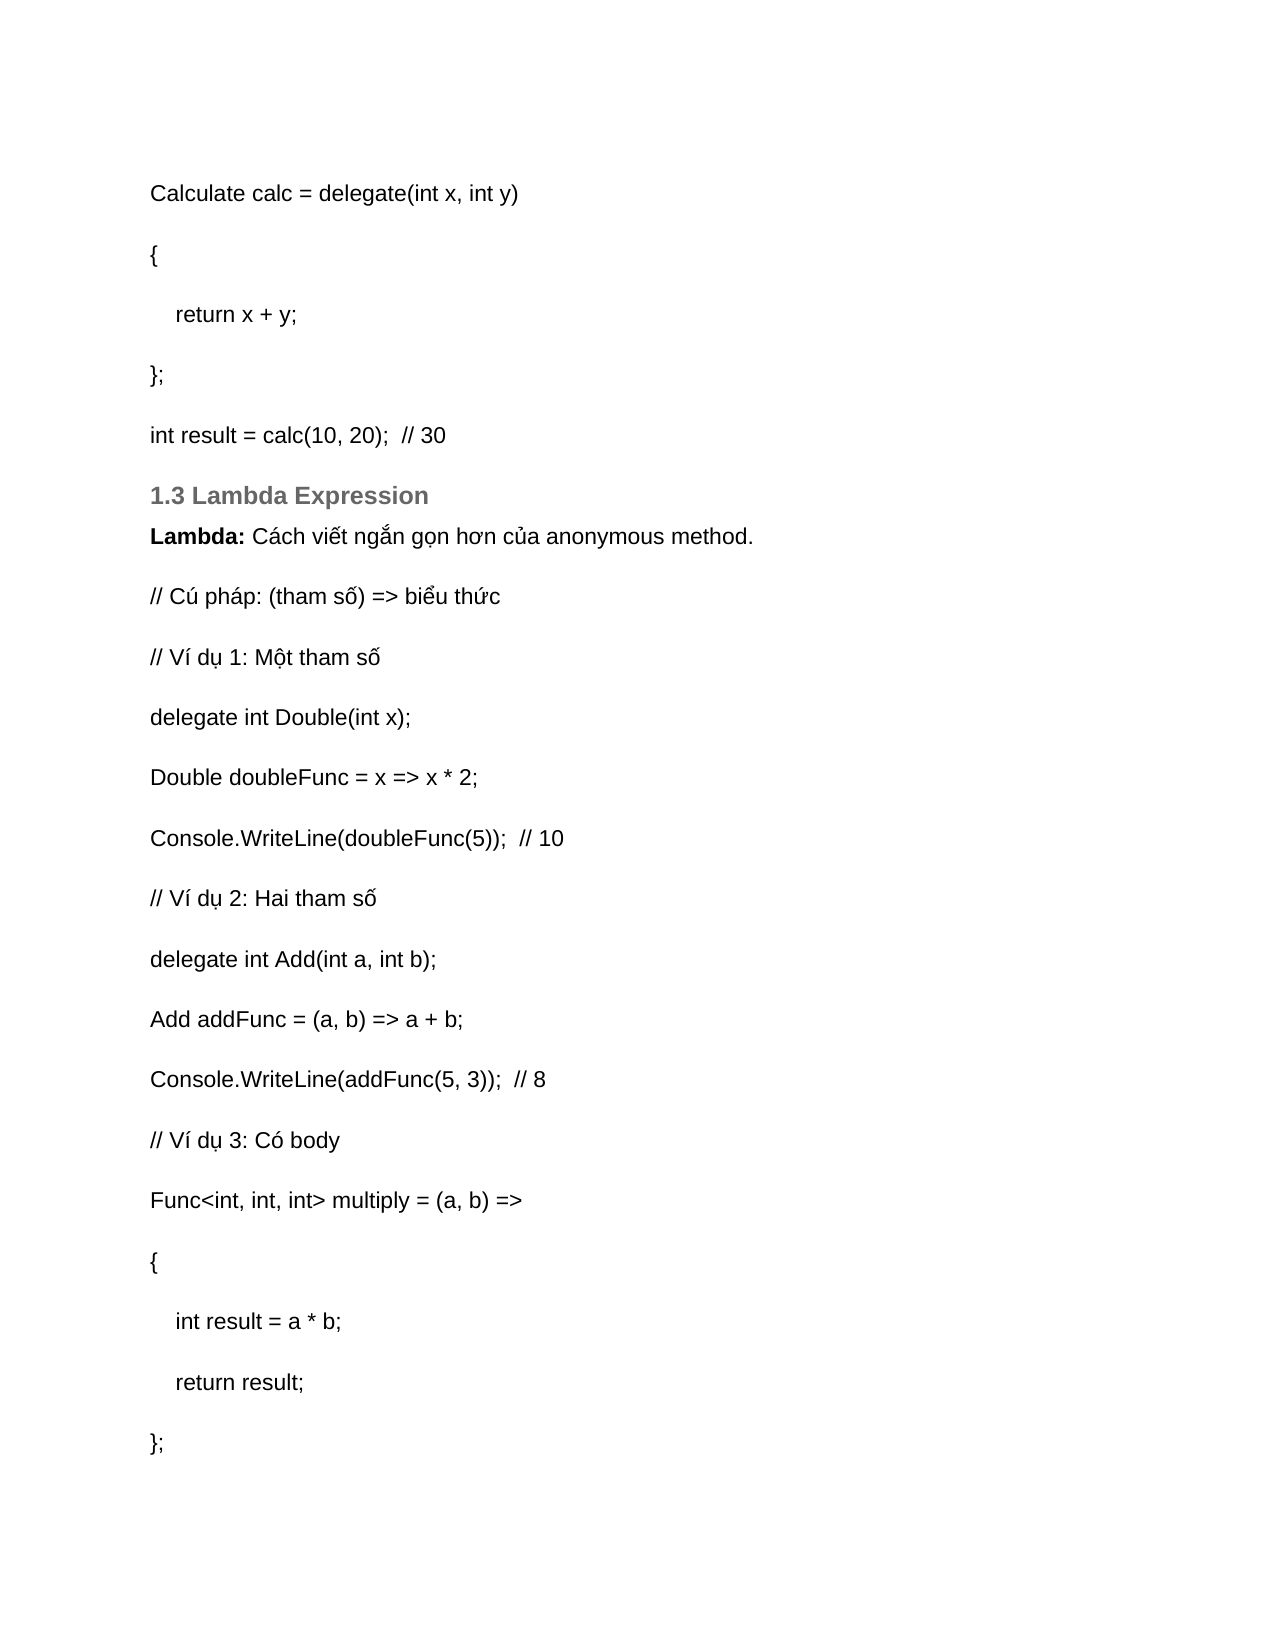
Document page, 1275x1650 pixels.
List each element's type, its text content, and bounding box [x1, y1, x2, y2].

text Console.WriteLine(doubleFunc(5)); // 10 [150, 825, 1125, 851]
text delegate int Double(int x); [150, 704, 1125, 730]
text Calculate calc = delegate(int x, int y) [150, 180, 1125, 207]
text int result = a * b; [150, 1308, 1125, 1334]
text { [150, 241, 1125, 267]
text }; [150, 1429, 1125, 1455]
subtitle 1.3 Lambda Expression [150, 481, 1125, 510]
text // Ví dụ 2: Hai tham số [150, 885, 1125, 911]
text // Ví dụ 3: Có body [150, 1127, 1125, 1153]
text int result = calc(10, 20); // 30 [150, 422, 1125, 448]
text Func<int, int, int> multiply = (a, b) => [150, 1187, 1125, 1213]
text Lambda: Cách viết ngắn gọn hơn của anonymous method. [150, 523, 1125, 549]
text return result; [150, 1368, 1125, 1395]
text Console.WriteLine(addFunc(5, 3)); // 8 [150, 1066, 1125, 1093]
text { [150, 1248, 1125, 1274]
text // Cú pháp: (tham số) => biểu thức [150, 583, 1125, 609]
text return x + y; [150, 301, 1125, 327]
text }; [150, 361, 1125, 388]
text Double doubleFunc = x => x * 2; [150, 764, 1125, 791]
text delegate int Add(int a, int b); [150, 946, 1125, 972]
text // Ví dụ 1: Một tham số [150, 643, 1125, 670]
text Add addFunc = (a, b) => a + b; [150, 1006, 1125, 1032]
